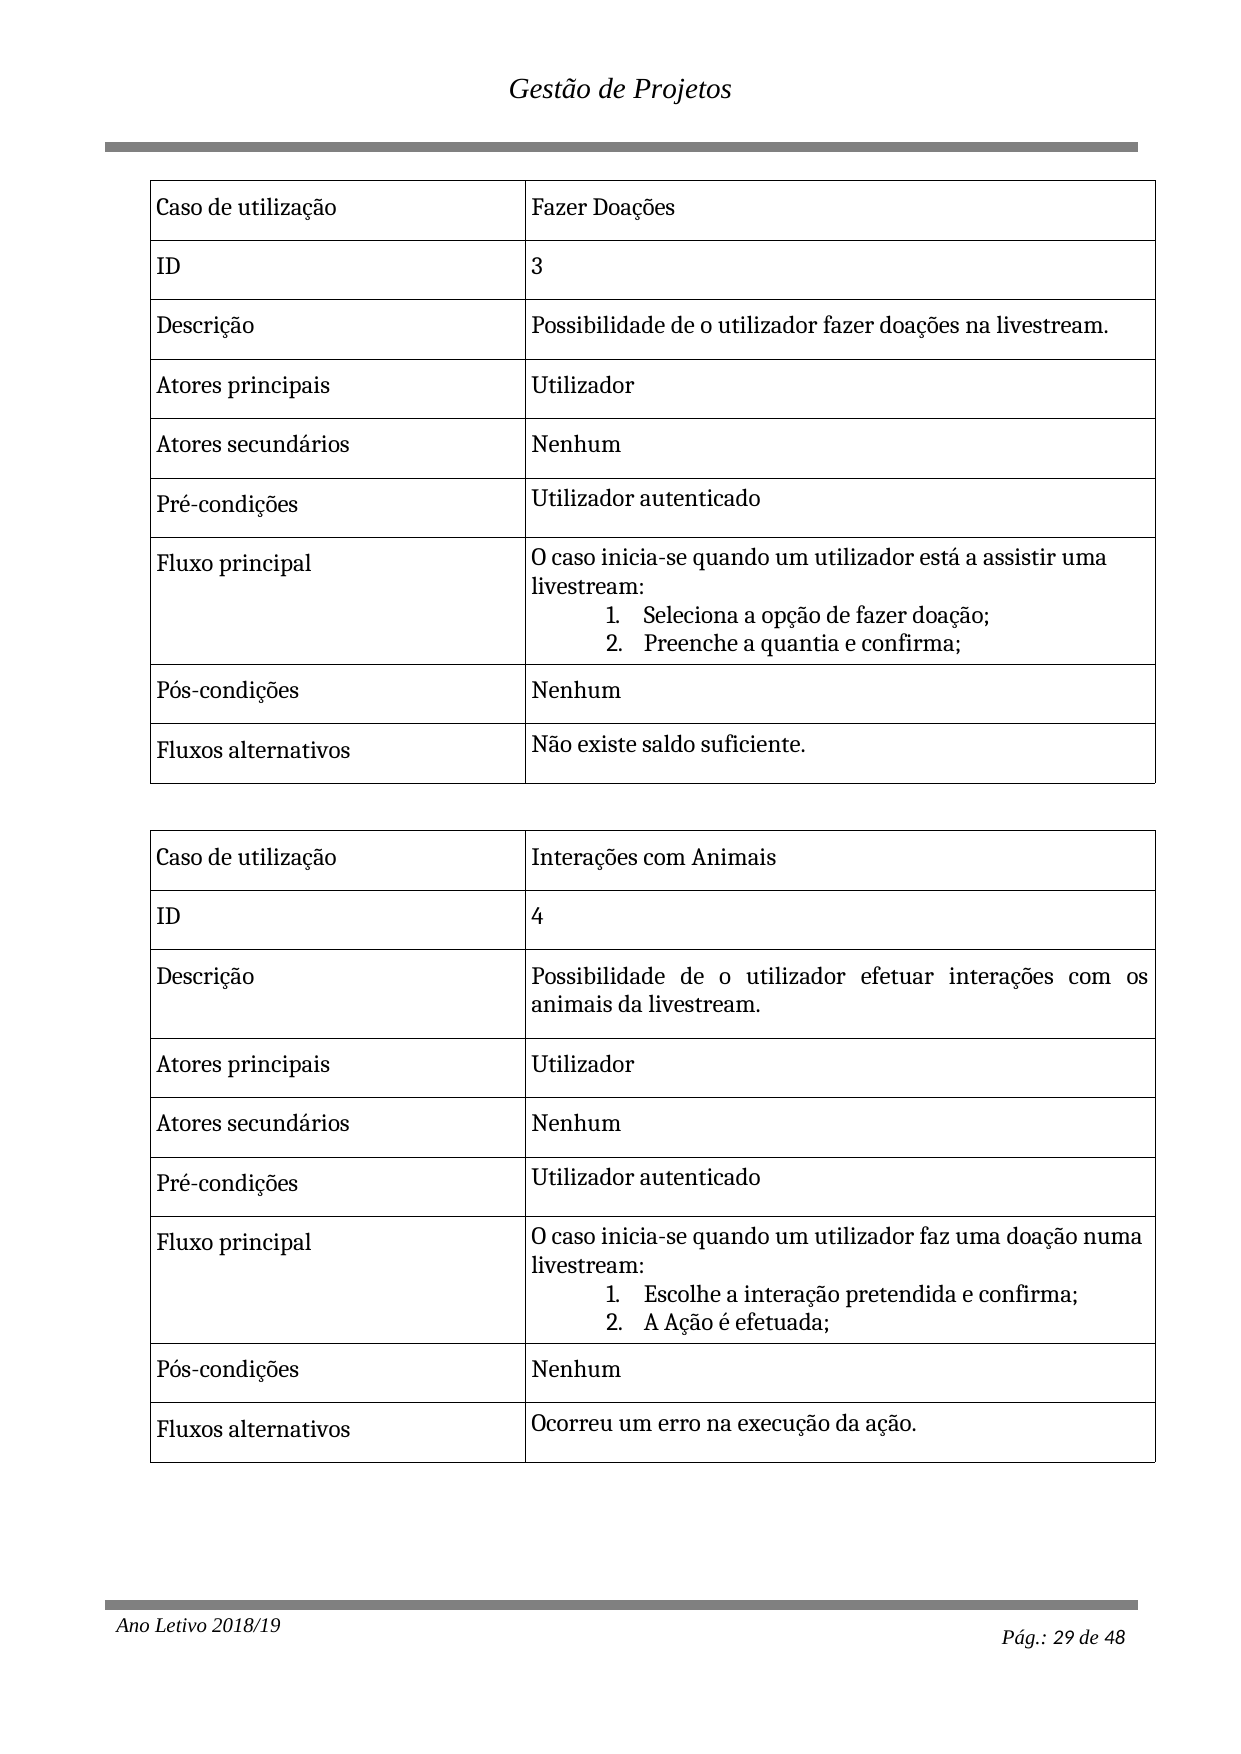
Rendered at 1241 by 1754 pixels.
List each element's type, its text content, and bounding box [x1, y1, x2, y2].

table_cell Descrição [151, 950, 525, 1037]
table_cell Nenhum [526, 419, 1155, 477]
table_cell Descrição [151, 300, 525, 358]
table_cell Nenhum [526, 1098, 1155, 1156]
table_cell Atores principais [151, 1039, 525, 1097]
table_cell ID [151, 241, 525, 299]
table_cell Utilizador [526, 360, 1155, 418]
table_cell Utilizador [526, 1039, 1155, 1097]
table_cell Não existe saldo suficiente. [526, 724, 1155, 783]
table_cell Pré-condições [151, 479, 525, 537]
table_cell Possibilidade de o utilizador efetuar interações com os animais da livestream. [526, 950, 1155, 1037]
table_cell O caso inicia-se quando um utilizador está a assistir uma livestream: Seleciona a opção de fazer doação; Preenche a quantia e confirma; [526, 538, 1155, 664]
table_cell Fluxos alternativos [151, 724, 525, 783]
table_cell 4 [526, 891, 1155, 949]
table_cell Pós-condições [151, 1344, 525, 1402]
table_cell Nenhum [526, 1344, 1155, 1402]
table_cell Possibilidade de o utilizador fazer doações na livestream. [526, 300, 1155, 358]
table_cell Fluxo principal [151, 1217, 525, 1343]
table_cell Utilizador autenticado [526, 1158, 1155, 1216]
table_cell Pós-condições [151, 665, 525, 723]
table_header Caso de utilização [151, 181, 525, 239]
table_cell Atores secundários [151, 1098, 525, 1156]
table_cell ID [151, 891, 525, 949]
table_cell O caso inicia-se quando um utilizador faz uma doação numa livestream: Escolhe a interação pretendida e confirma; A Ação é efetuada; [526, 1217, 1155, 1343]
table_header Caso de utilização [151, 831, 525, 890]
table_cell Atores secundários [151, 419, 525, 477]
table_cell Atores principais [151, 360, 525, 418]
table_cell Pré-condições [151, 1158, 525, 1216]
table_cell Nenhum [526, 665, 1155, 723]
table_cell Fluxo principal [151, 538, 525, 664]
table_cell Fluxos alternativos [151, 1403, 525, 1462]
table_header Interações com Animais [526, 831, 1155, 890]
table_cell Utilizador autenticado [526, 479, 1155, 537]
table_cell Ocorreu um erro na execução da ação. [526, 1403, 1155, 1462]
table_header Fazer Doações [526, 181, 1155, 239]
table_cell 3 [526, 241, 1155, 299]
